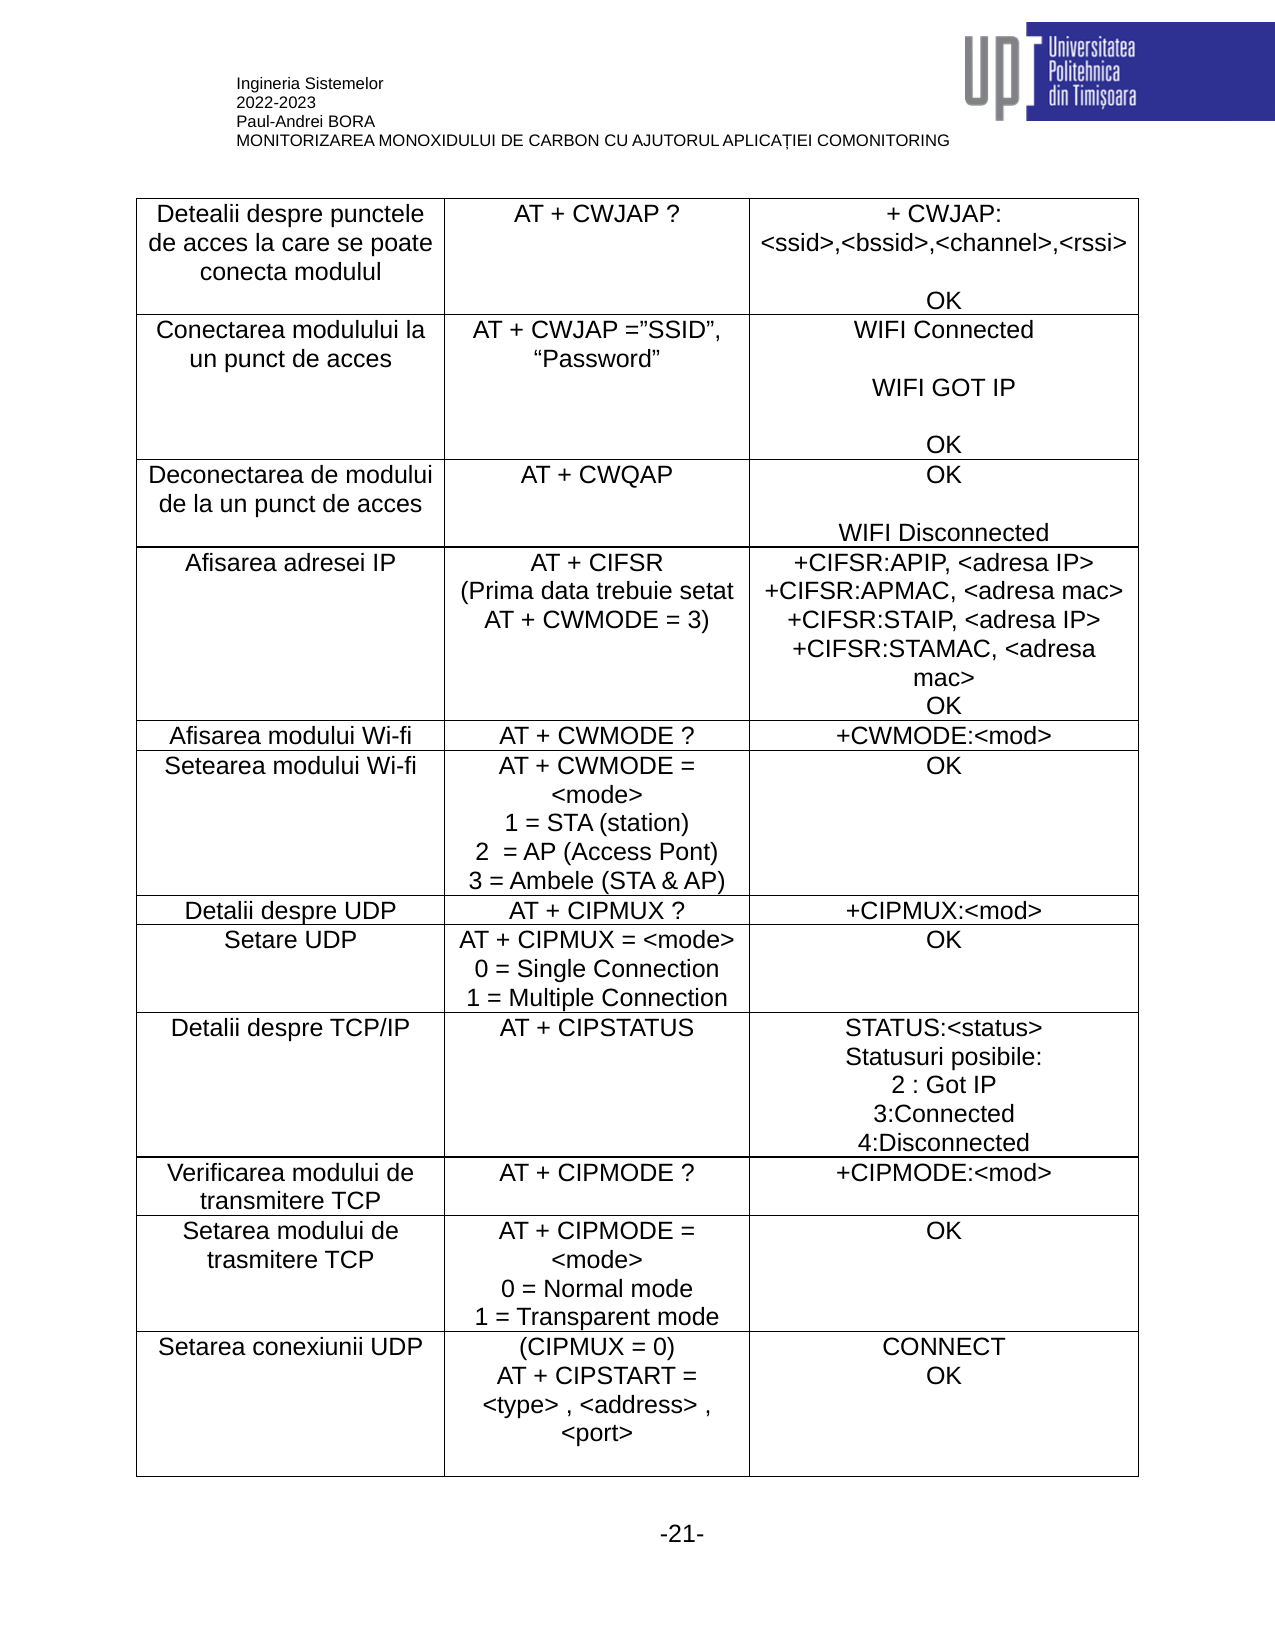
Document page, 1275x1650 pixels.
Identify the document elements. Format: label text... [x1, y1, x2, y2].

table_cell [445, 1332, 749, 1476]
table_cell OK [750, 925, 1138, 1012]
table_cell +CWMODE:<mod> [750, 721, 1138, 750]
table_cell Afisarea adresei IP [137, 548, 444, 720]
table_cell Deconectarea de modului de la un punct de acces [137, 460, 444, 546]
table_cell AT + CIFSR (Prima data trebuie setat AT + CWMODE = 3) [445, 548, 749, 720]
table_cell OK [750, 751, 1138, 894]
table_cell AT + CWMODE = <mode> 1 = STA (station) 2 = AP (Access Pont) 3 = Ambele (STA & AP) [445, 751, 749, 894]
table_cell AT + CIPSTATUS [445, 1013, 749, 1156]
table_cell +CIFSR:APIP, <adresa IP> +CIFSR:APMAC, <adresa mac> +CIFSR:STAIP, <adresa IP> +CIFSR:STAMAC, <adresa mac> OK [750, 548, 1138, 720]
table_cell Conectarea modulului la un punct de acces [137, 315, 444, 459]
table_cell STATUS:<status> Statusuri posibile: 2 : Got IP 3:Connected 4:Disconnected [750, 1013, 1138, 1156]
table_cell CONNECT OK [750, 1332, 1138, 1476]
table_cell Afisarea modului Wi-fi [137, 721, 444, 750]
table_cell Setare UDP [137, 925, 444, 1012]
table_cell Verificarea modului de transmitere TCP [137, 1158, 444, 1215]
picture [965, 22, 1275, 121]
table_cell Setarea modului de trasmitere TCP [137, 1216, 444, 1331]
table_cell AT + CIPMODE ? [445, 1158, 749, 1215]
table_cell AT + CIPMUX = <mode> 0 = Single Connection 1 = Multiple Connection [445, 925, 749, 1012]
table_cell AT + CIPMUX ? [445, 896, 749, 924]
table_cell AT + CWJAP =”SSID”, “Password” [445, 315, 749, 459]
table_cell Detalii despre UDP [137, 896, 444, 924]
table_cell OK WIFI Disconnected [750, 460, 1138, 546]
table_cell AT + CWMODE ? [445, 721, 749, 750]
table_cell AT + CWQAP [445, 460, 749, 546]
table_cell Detealii despre punctele de acces la care se poate conecta modulul [137, 199, 444, 314]
table_cell + CWJAP: <ssid>,<bssid>,<channel>,<rssi> OK [750, 199, 1138, 314]
table_cell +CIPMUX:<mod> [750, 896, 1138, 924]
table_cell Setearea modului Wi-fi [137, 751, 444, 894]
table_cell AT + CWJAP ? [445, 199, 749, 314]
table_cell WIFI Connected WIFI GOT IP OK [750, 315, 1138, 459]
table_cell OK [750, 1216, 1138, 1331]
table_cell +CIPMODE:<mod> [750, 1158, 1138, 1215]
table_cell Detalii despre TCP/IP [137, 1013, 444, 1156]
table_cell AT + CIPMODE = <mode> 0 = Normal mode 1 = Transparent mode [445, 1216, 749, 1331]
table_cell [137, 1332, 444, 1476]
